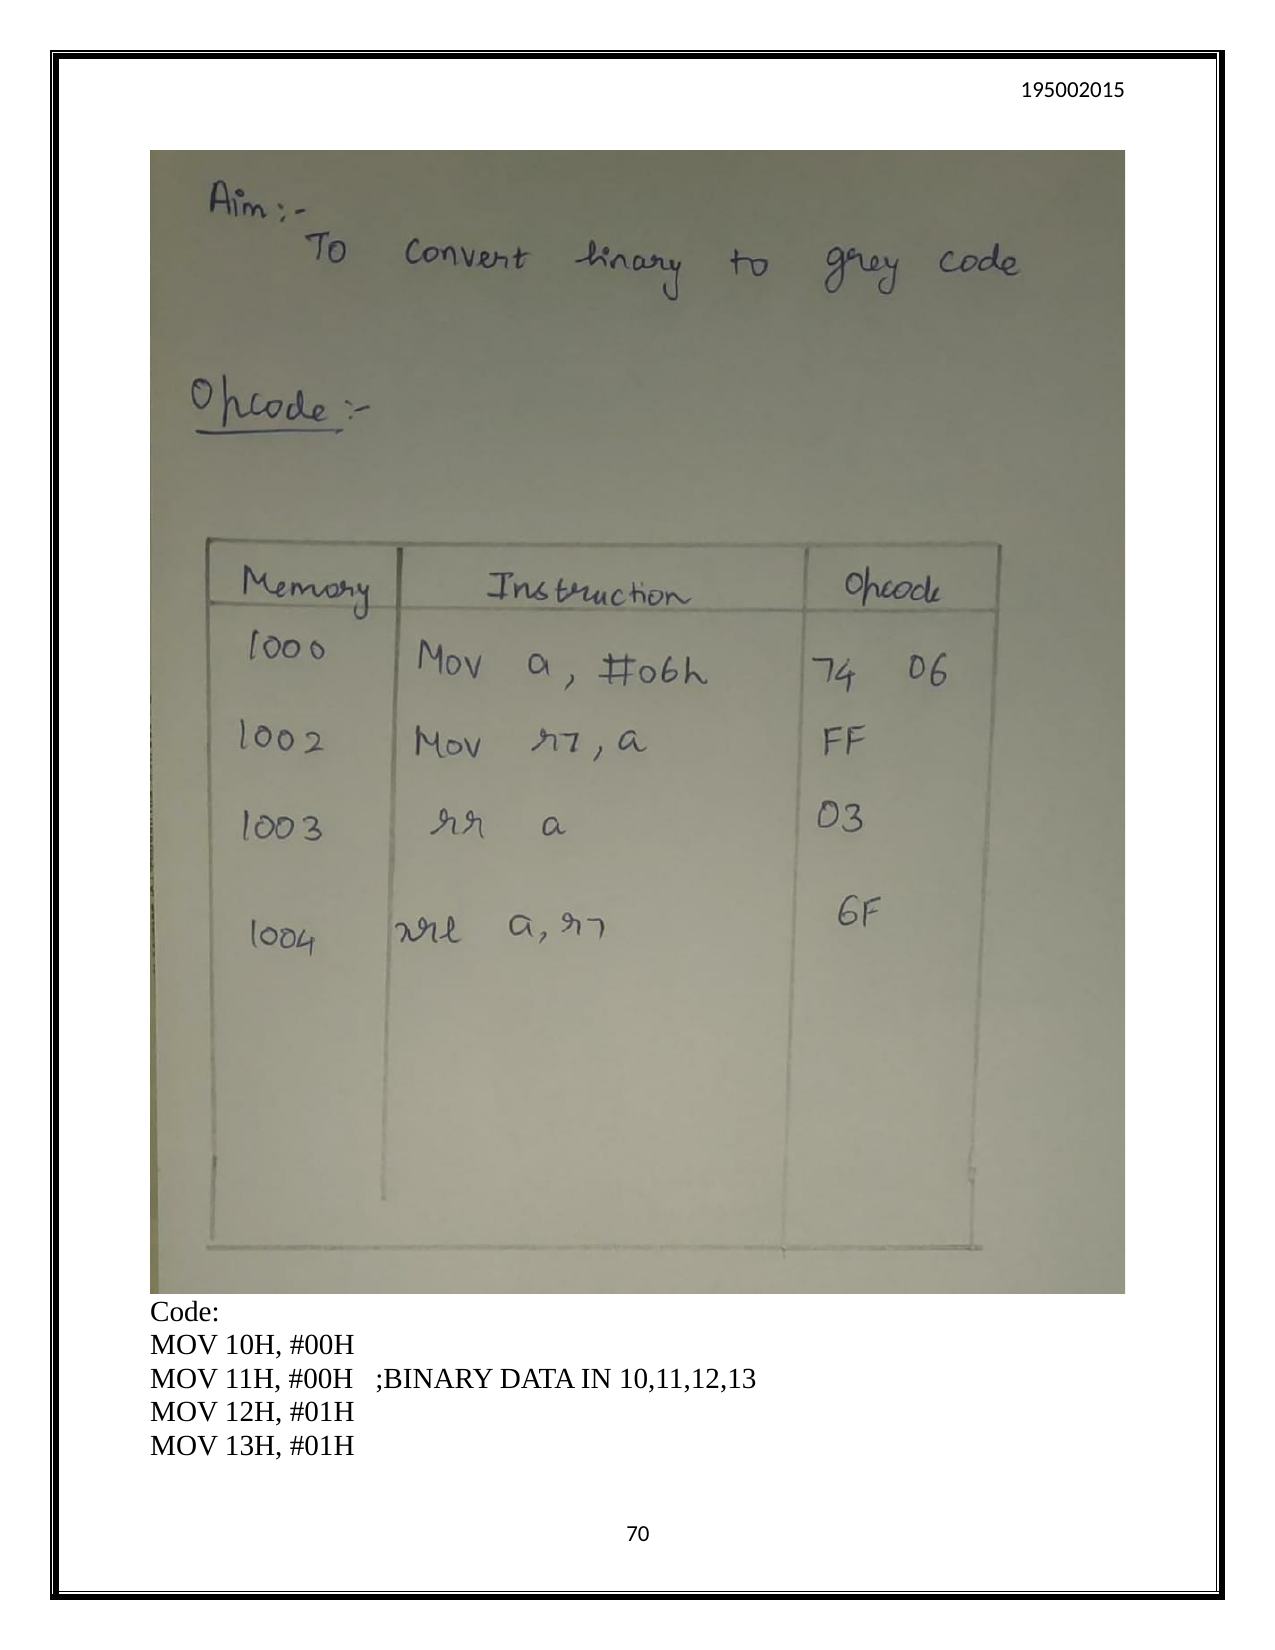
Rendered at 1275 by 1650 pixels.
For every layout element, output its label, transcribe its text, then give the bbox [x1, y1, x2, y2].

text Code: [150, 1294, 1125, 1327]
text MOV 12H, #01H [150, 1394, 1125, 1428]
text MOV 11H, #00H ;BINARY DATA IN 10,11,12,13 [150, 1361, 1125, 1394]
text MOV 10H, #00H [150, 1327, 1125, 1361]
text MOV 13H, #01H [150, 1428, 1125, 1462]
picture [150, 150, 1125, 1294]
